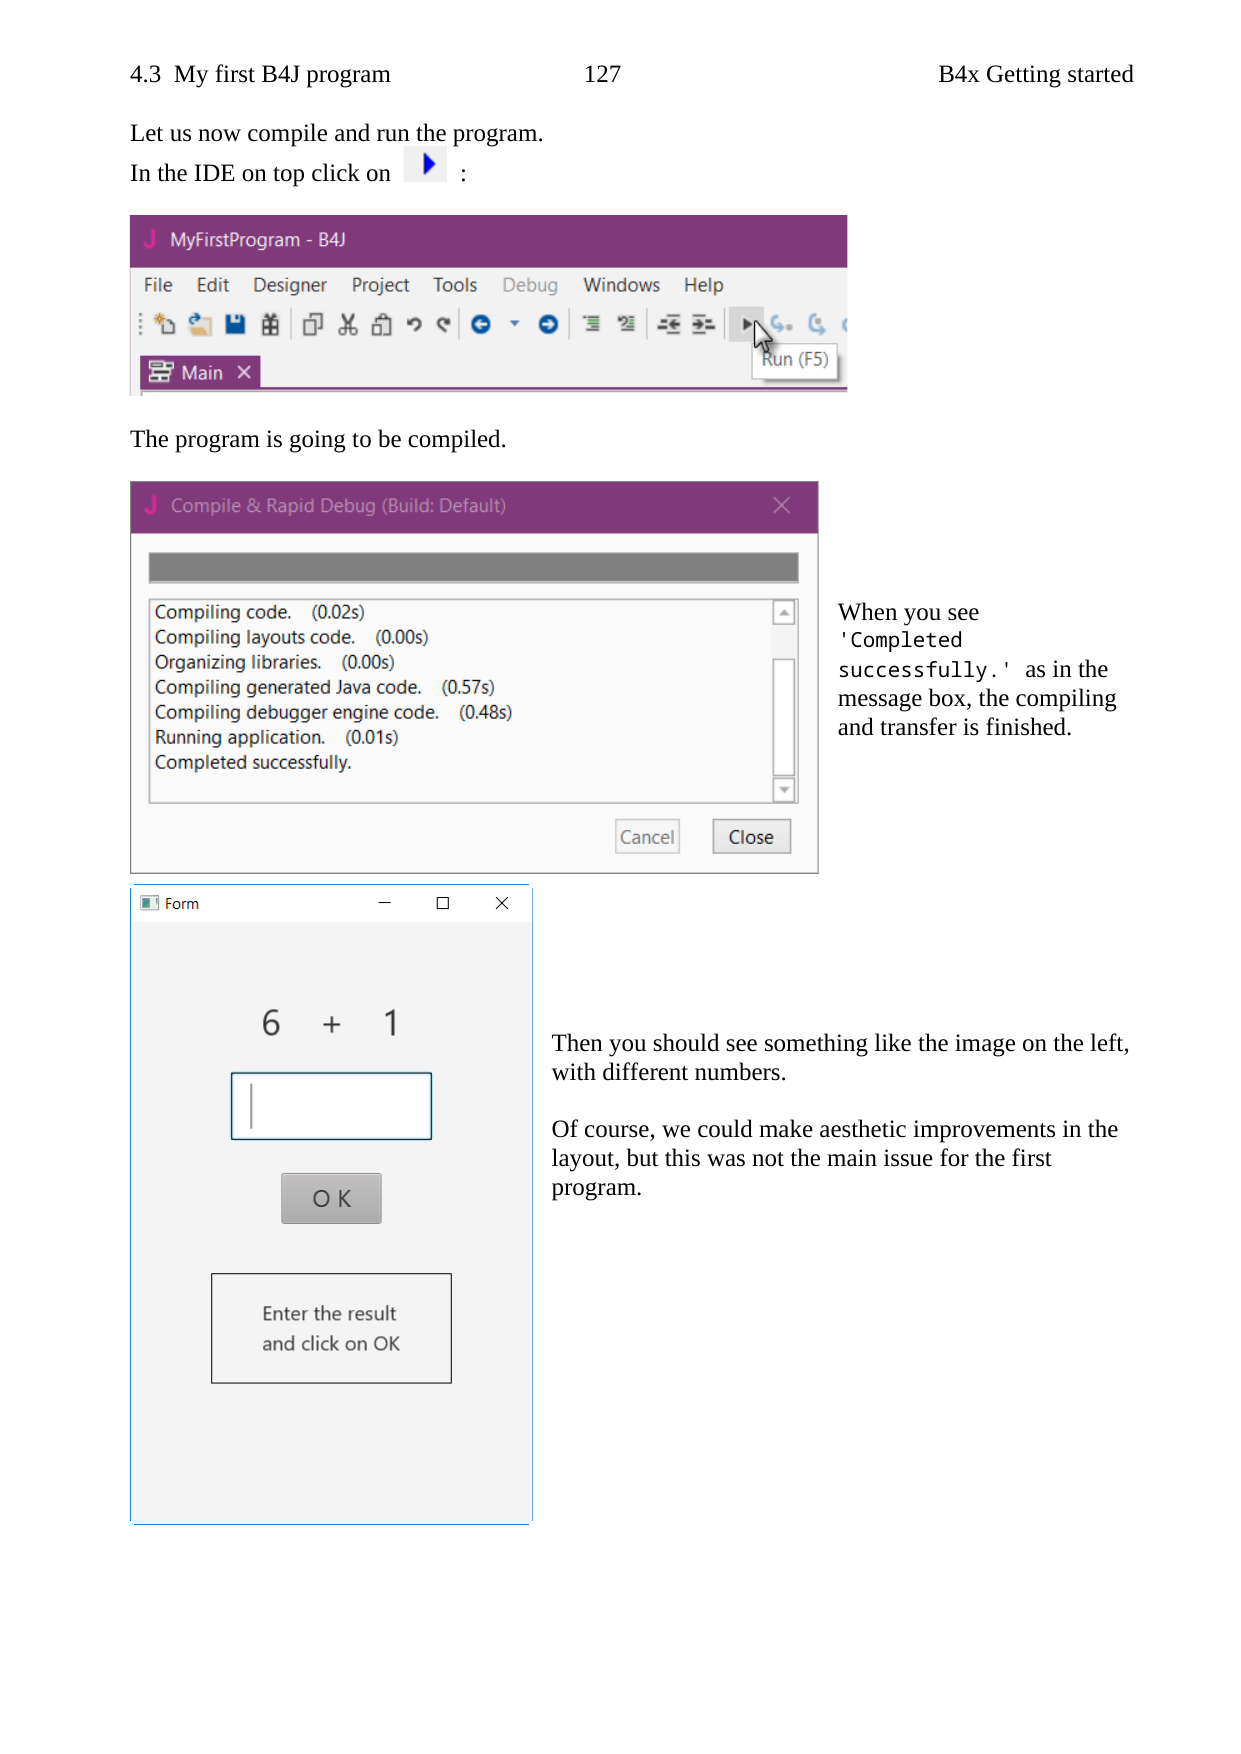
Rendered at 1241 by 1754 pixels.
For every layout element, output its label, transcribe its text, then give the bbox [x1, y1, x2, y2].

text 'Completed successfully.' as in the message box, the compiling and transfer is finished. [819, 625, 1134, 741]
text The program is going to be compiled. [130, 424, 1134, 453]
text Of course, we could make aesthetic improvements in the layout, but this was not the main issue for the first program. [533, 1114, 1134, 1201]
picture [130, 884, 533, 1525]
text In the IDE on top click on : [130, 147, 1134, 187]
text When you see [819, 597, 1134, 625]
picture [129, 215, 848, 396]
text Let us now compile and run the program. [130, 118, 1134, 147]
picture [130, 481, 819, 874]
picture [403, 146, 448, 182]
text Then you should see something like the image on the left, with different numbers. [533, 1028, 1134, 1086]
